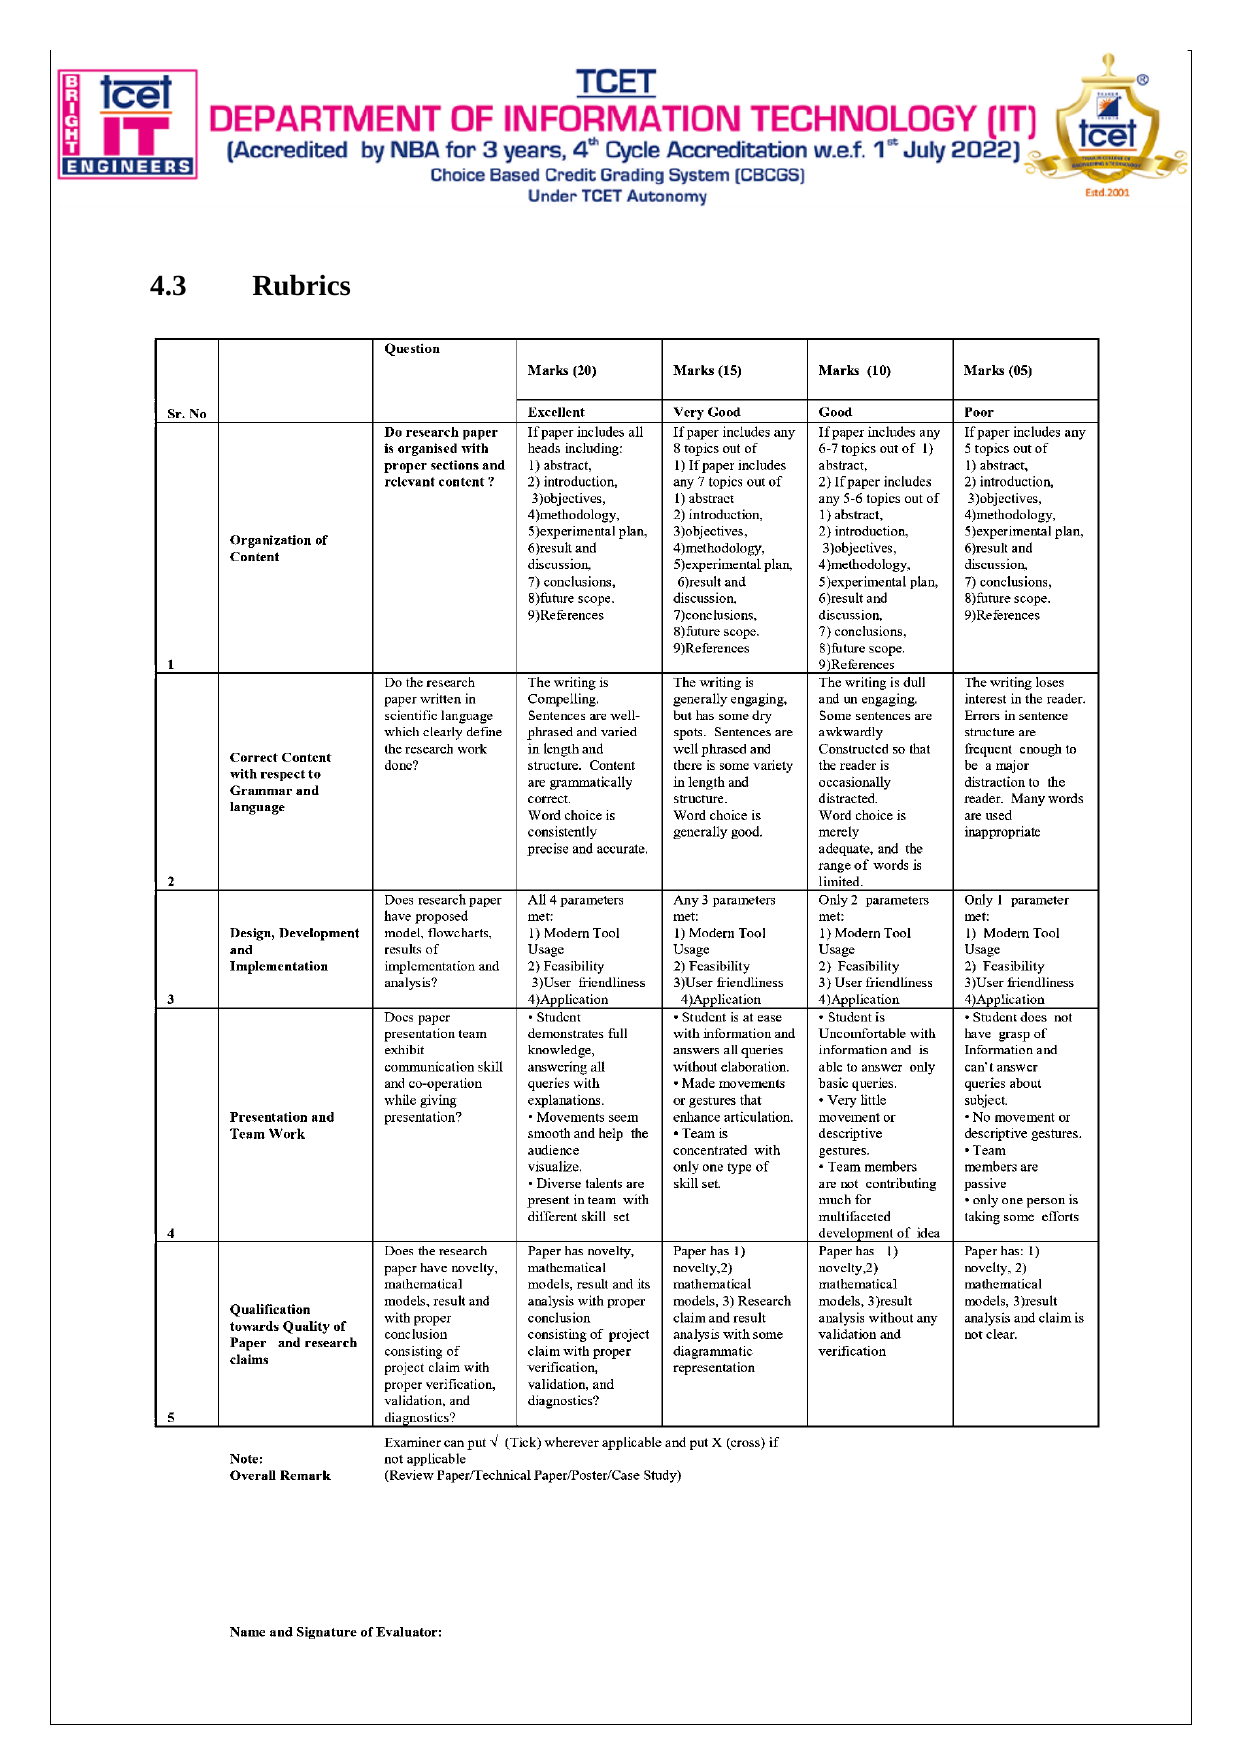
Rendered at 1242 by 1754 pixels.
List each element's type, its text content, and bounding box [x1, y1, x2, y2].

text 4.3 Rubrics [150, 268, 1092, 302]
picture [50, 50, 1187, 207]
